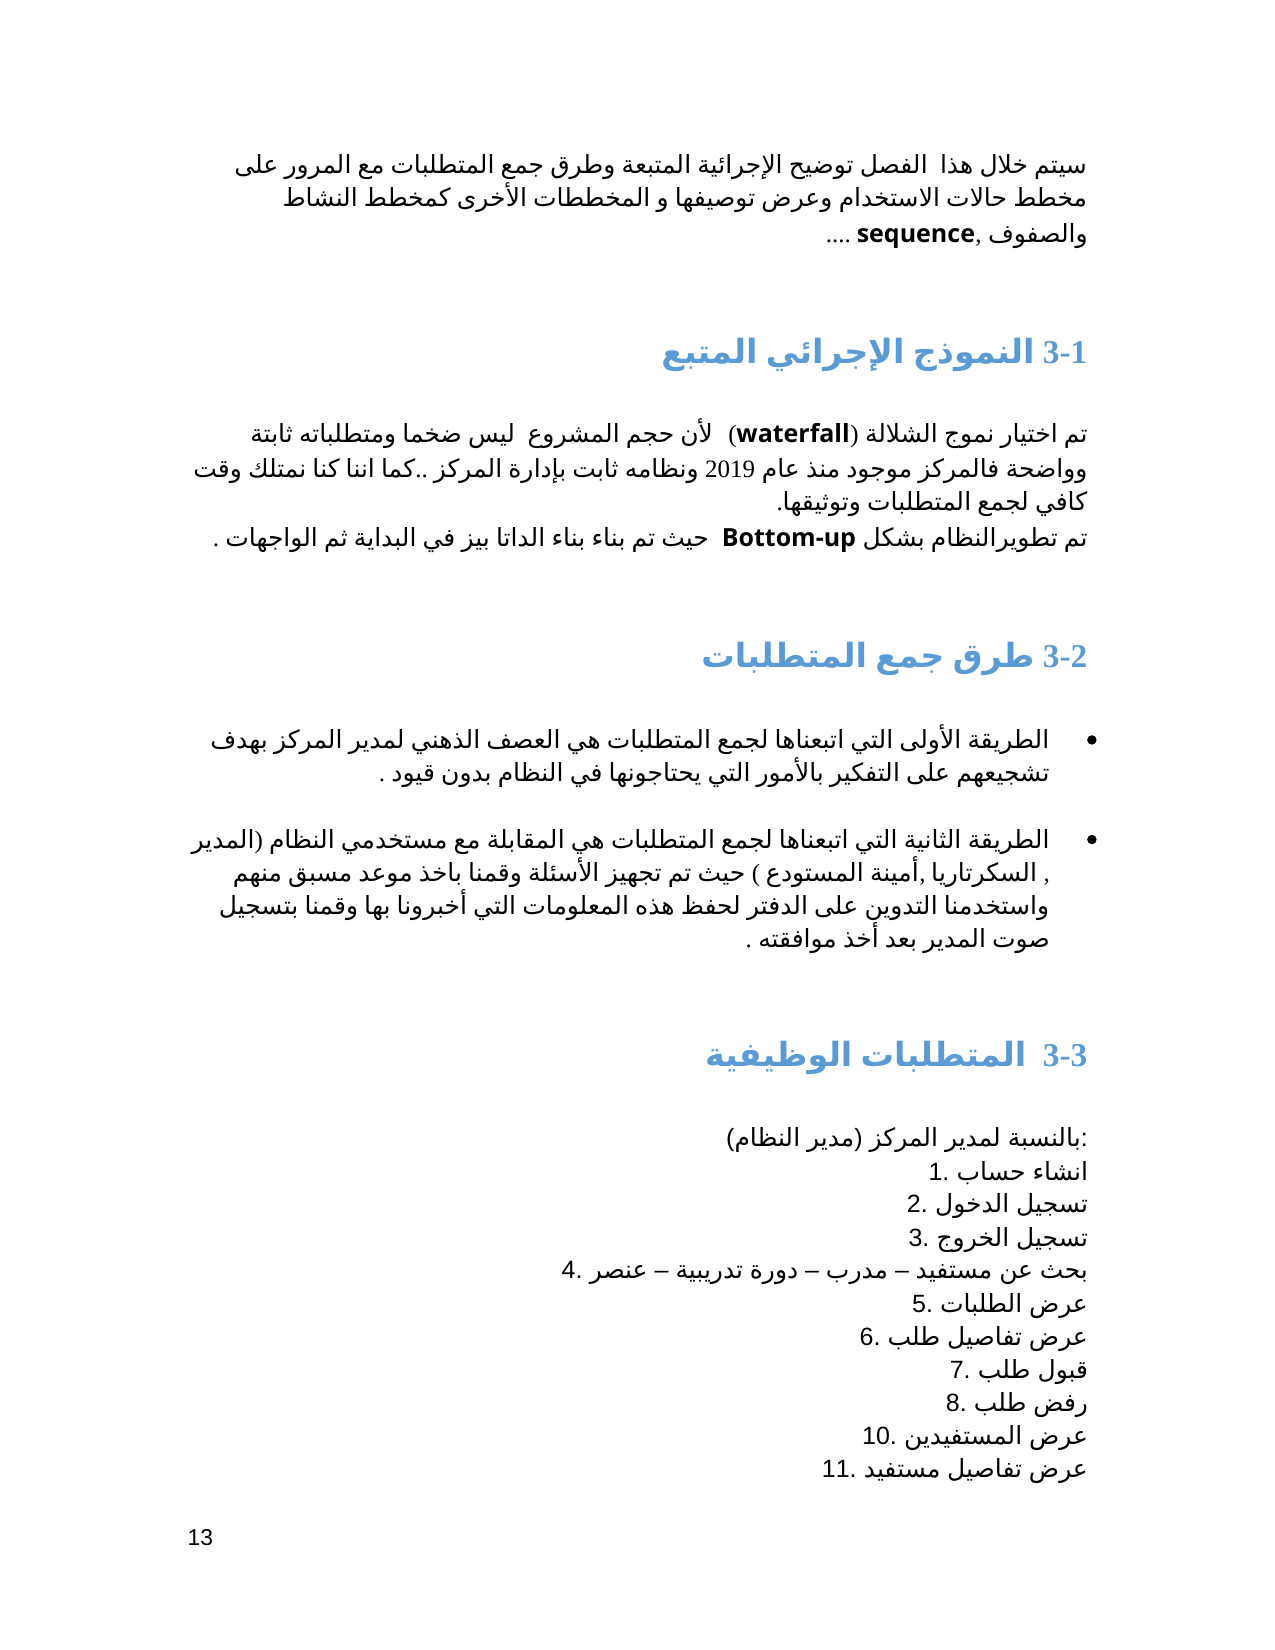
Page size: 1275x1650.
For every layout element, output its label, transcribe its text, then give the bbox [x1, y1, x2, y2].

text تم اختيار نموج الشلالة (waterfall) لأن حجم المشروع ليس ضخما ومتطلباته ثابتة وواضحة فالمركز موجود منذ عام 2019 ونظامه ثابت بإدارة المركز ..كما اننا كنا نمتلك وقت كافي لجمع المتطلبات وتوثيقها. [187, 416, 1087, 516]
text سيتم خلال هذا الفصل توضيح الإجرائية المتبعة وطرق جمع المتطلبات مع المرور على مخطط حالات الاستخدام وعرض توصيفها و المخططات الأخرى كمخطط النشاط والصفوف ,sequence .... [187, 150, 1087, 250]
text 2. تسجيل الدخول [187, 1189, 1087, 1218]
text 3-3 المتطلبات الوظيفية [187, 1035, 1087, 1073]
list الطريقة الأولى التي اتبعناها لجمع المتطلبات هي العصف الذهني لمدير المركز بهدف تشجيعهم على التفكير بالأمور التي يحتاجونها في النظام بدون قيود . [187, 725, 1087, 787]
text 3. تسجيل الخروج [187, 1222, 1087, 1251]
text 3-2 طرق جمع المتطلبات [187, 637, 1087, 675]
text بالنسبة لمدير المركز (مدير النظام): [187, 1123, 1087, 1152]
text 11. عرض تفاصيل مستفيد [187, 1454, 1087, 1482]
list الطريقة الثانية التي اتبعناها لجمع المتطلبات هي المقابلة مع مستخدمي النظام (المدير , السكرتاريا ,أمينة المستودع ) حيث تم تجهيز الأسئلة وقمنا باخذ موعد مسبق منهم واستخدمنا التدوين على الدفتر لحفظ هذه المعلومات التي أخبرونا بها وقمنا بتسجيل صوت المدير بعد أخذ موافقته . [187, 825, 1087, 953]
text 8. رفض طلب [187, 1388, 1087, 1416]
text تم تطويرالنظام بشكل Bottom-up حيث تم بناء بناء الداتا بيز في البداية ثم الواجهات . [187, 520, 1087, 554]
text 6. عرض تفاصيل طلب [187, 1322, 1087, 1350]
text 3-1 النموذج الإجرائي المتبع [187, 333, 1087, 371]
text 10. عرض المستفيدين [187, 1421, 1087, 1449]
text 5. عرض الطلبات [187, 1288, 1087, 1317]
text 1. انشاء حساب [187, 1156, 1087, 1185]
text 4. بحث عن مستفيد – مدرب – دورة تدريبية – عنصر [187, 1256, 1087, 1284]
text 7. قبول طلب [187, 1354, 1087, 1383]
